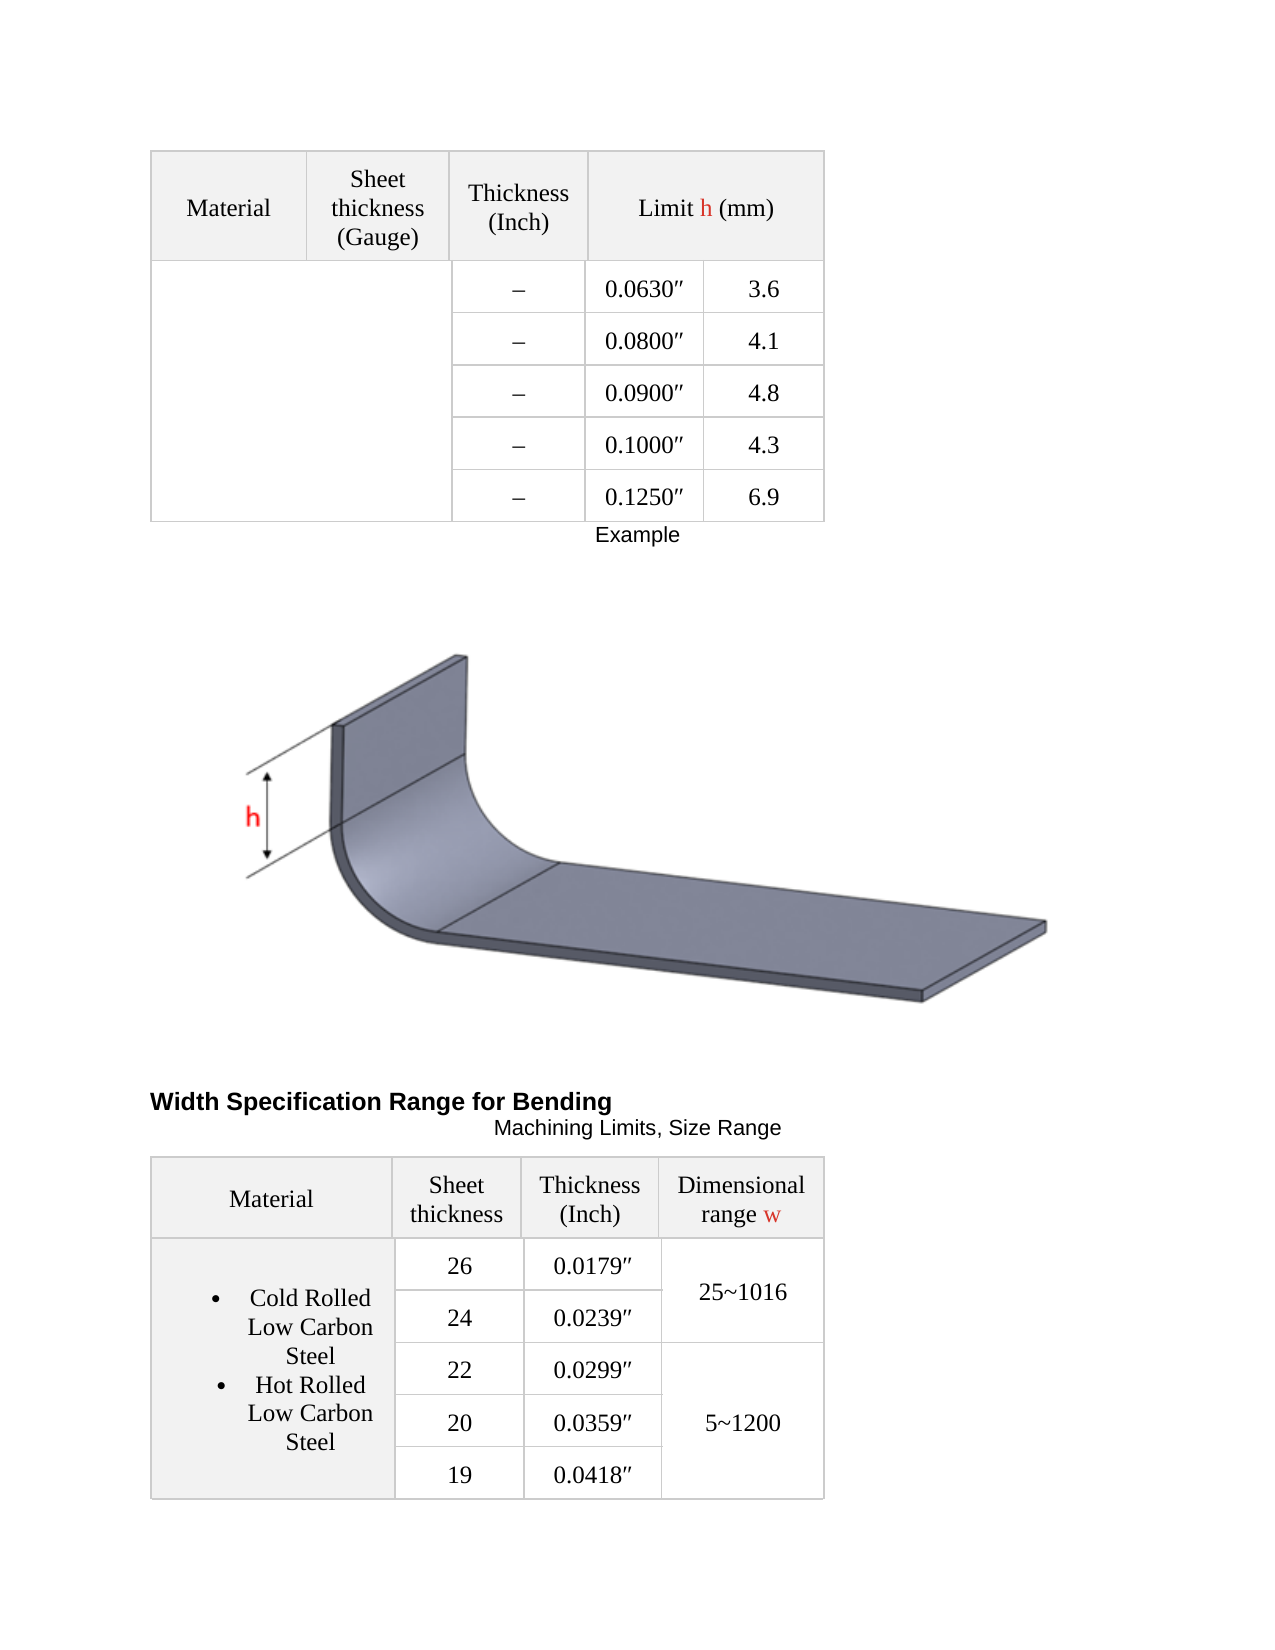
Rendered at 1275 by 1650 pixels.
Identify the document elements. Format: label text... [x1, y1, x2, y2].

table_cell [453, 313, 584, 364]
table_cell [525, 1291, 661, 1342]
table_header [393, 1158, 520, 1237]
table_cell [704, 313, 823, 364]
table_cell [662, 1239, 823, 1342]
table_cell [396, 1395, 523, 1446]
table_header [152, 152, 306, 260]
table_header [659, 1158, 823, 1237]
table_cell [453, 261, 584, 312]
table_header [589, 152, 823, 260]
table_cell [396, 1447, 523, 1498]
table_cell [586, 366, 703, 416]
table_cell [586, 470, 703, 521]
text Machining Limits, Size Range [150, 1115, 1125, 1140]
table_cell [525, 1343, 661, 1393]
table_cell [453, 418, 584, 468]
picture [218, 547, 1057, 1032]
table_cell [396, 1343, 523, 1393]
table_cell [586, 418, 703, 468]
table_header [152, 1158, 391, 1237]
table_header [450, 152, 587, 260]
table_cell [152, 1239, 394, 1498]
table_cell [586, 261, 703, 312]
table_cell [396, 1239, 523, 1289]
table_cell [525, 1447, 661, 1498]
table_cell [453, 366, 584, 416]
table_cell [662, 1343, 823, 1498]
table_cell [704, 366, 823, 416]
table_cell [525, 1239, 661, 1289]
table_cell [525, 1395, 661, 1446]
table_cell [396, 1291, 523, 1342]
text Example [150, 522, 1125, 547]
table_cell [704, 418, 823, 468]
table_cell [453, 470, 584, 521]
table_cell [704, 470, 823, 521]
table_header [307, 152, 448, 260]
text Width Specification Range for Bending [150, 1086, 1125, 1115]
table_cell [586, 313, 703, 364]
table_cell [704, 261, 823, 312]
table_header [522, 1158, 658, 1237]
